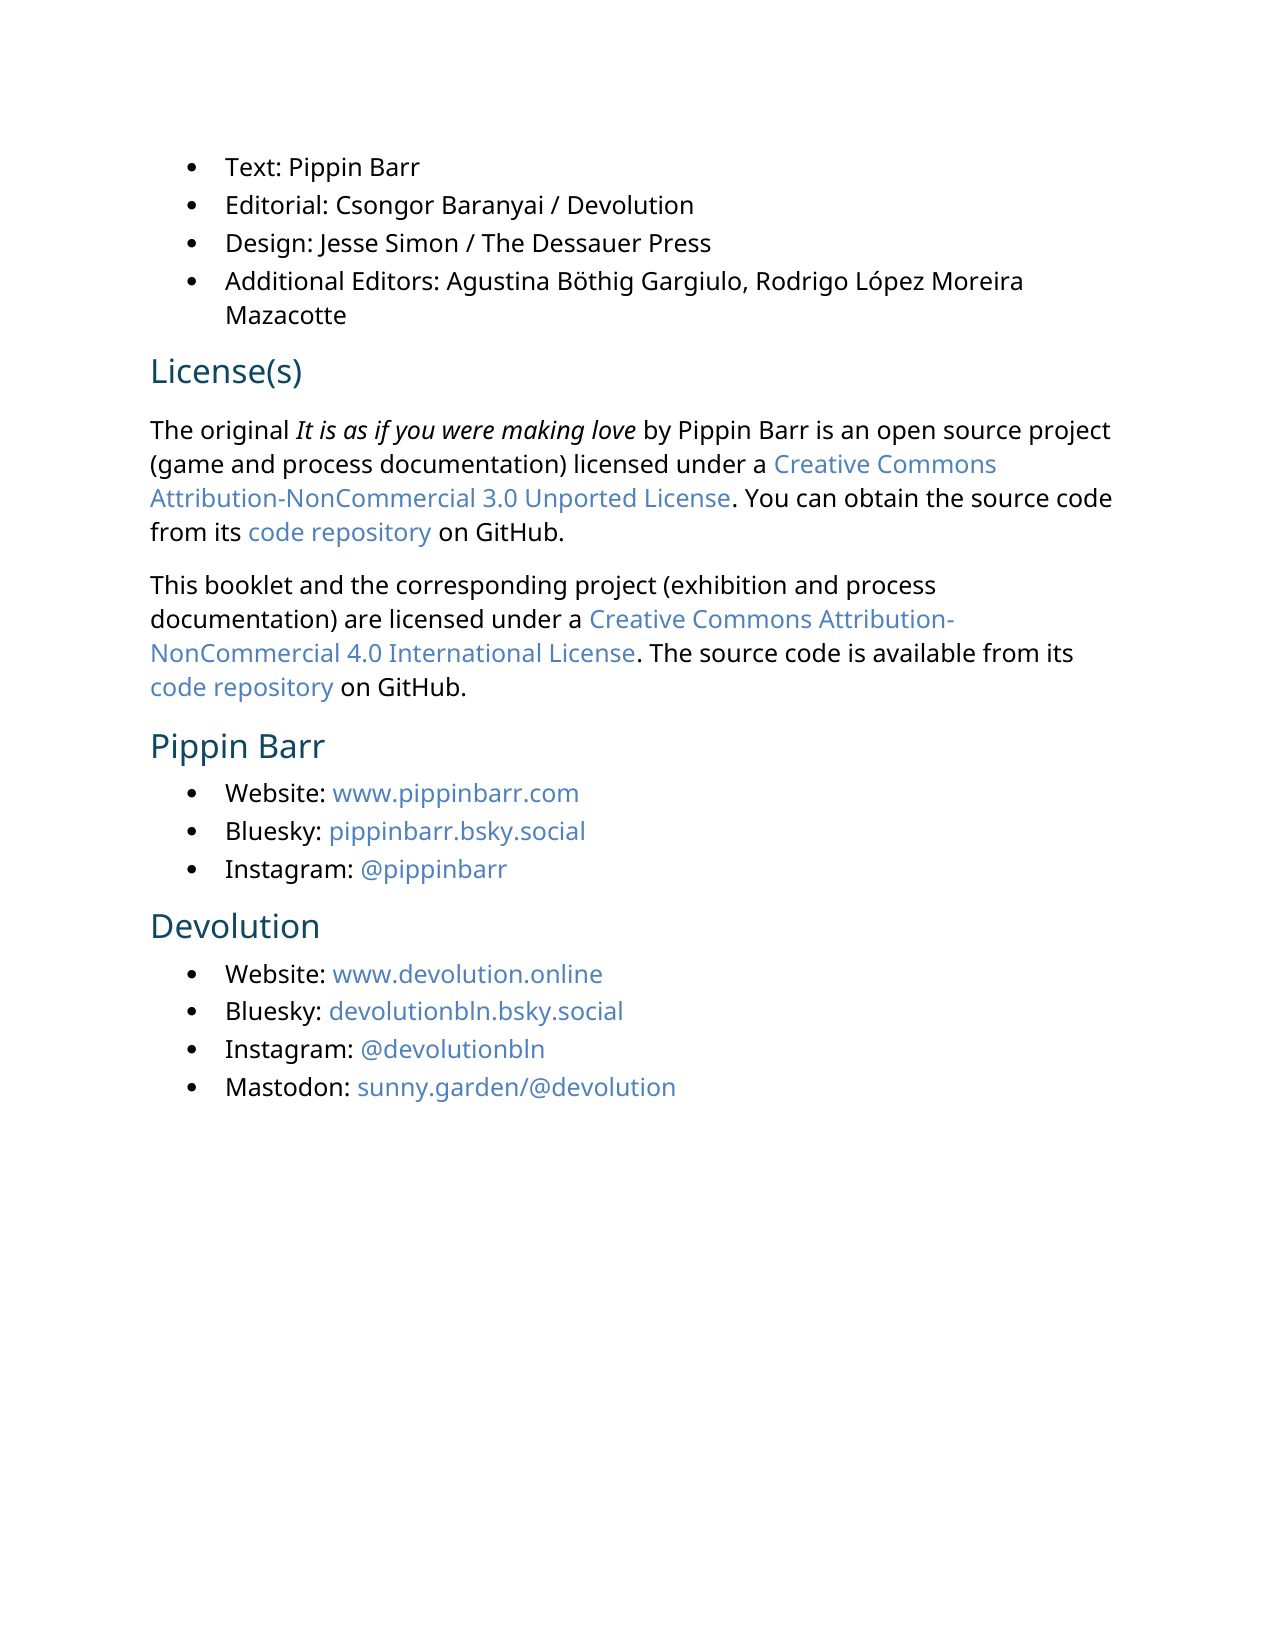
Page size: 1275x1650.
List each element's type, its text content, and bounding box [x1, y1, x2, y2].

list Text: Pippin Barr [187, 150, 1125, 184]
list Website: www.devolution.online [187, 956, 1125, 990]
text This booklet and the corresponding project (exhibition and process documentation) are licensed under a Creative Commons Attribution-NonCommercial 4.0 International License. The source code is available from its code repository on GitHub. [150, 567, 1125, 704]
list Editorial: Csongor Baranyai / Devolution [187, 188, 1125, 222]
text The original It is as if you were making love by Pippin Barr is an open source project (game and process documentation) licensed under a Creative Commons Attribution-NonCommercial 3.0 Unported License. You can obtain the source code from its code repository on GitHub. [150, 412, 1125, 549]
list Mastodon: sunny.garden/@devolution [187, 1070, 1125, 1104]
list Additional Editors: Agustina Böthig Gargiulo, Rodrigo López Moreira Mazacotte [187, 263, 1125, 332]
subtitle License(s) [150, 348, 1125, 394]
list Bluesky: pippinbarr.bsky.social [187, 814, 1125, 848]
list Bluesky: devolutionbln.bsky.social [187, 994, 1125, 1028]
list Instagram: @devolutionbln [187, 1032, 1125, 1066]
list Website: www.pippinbarr.com [187, 776, 1125, 810]
list Instagram: @pippinbarr [187, 852, 1125, 886]
list Design: Jesse Simon / The Dessauer Press [187, 226, 1125, 260]
subtitle Devolution [150, 902, 1125, 948]
subtitle Pippin Barr [150, 722, 1125, 768]
